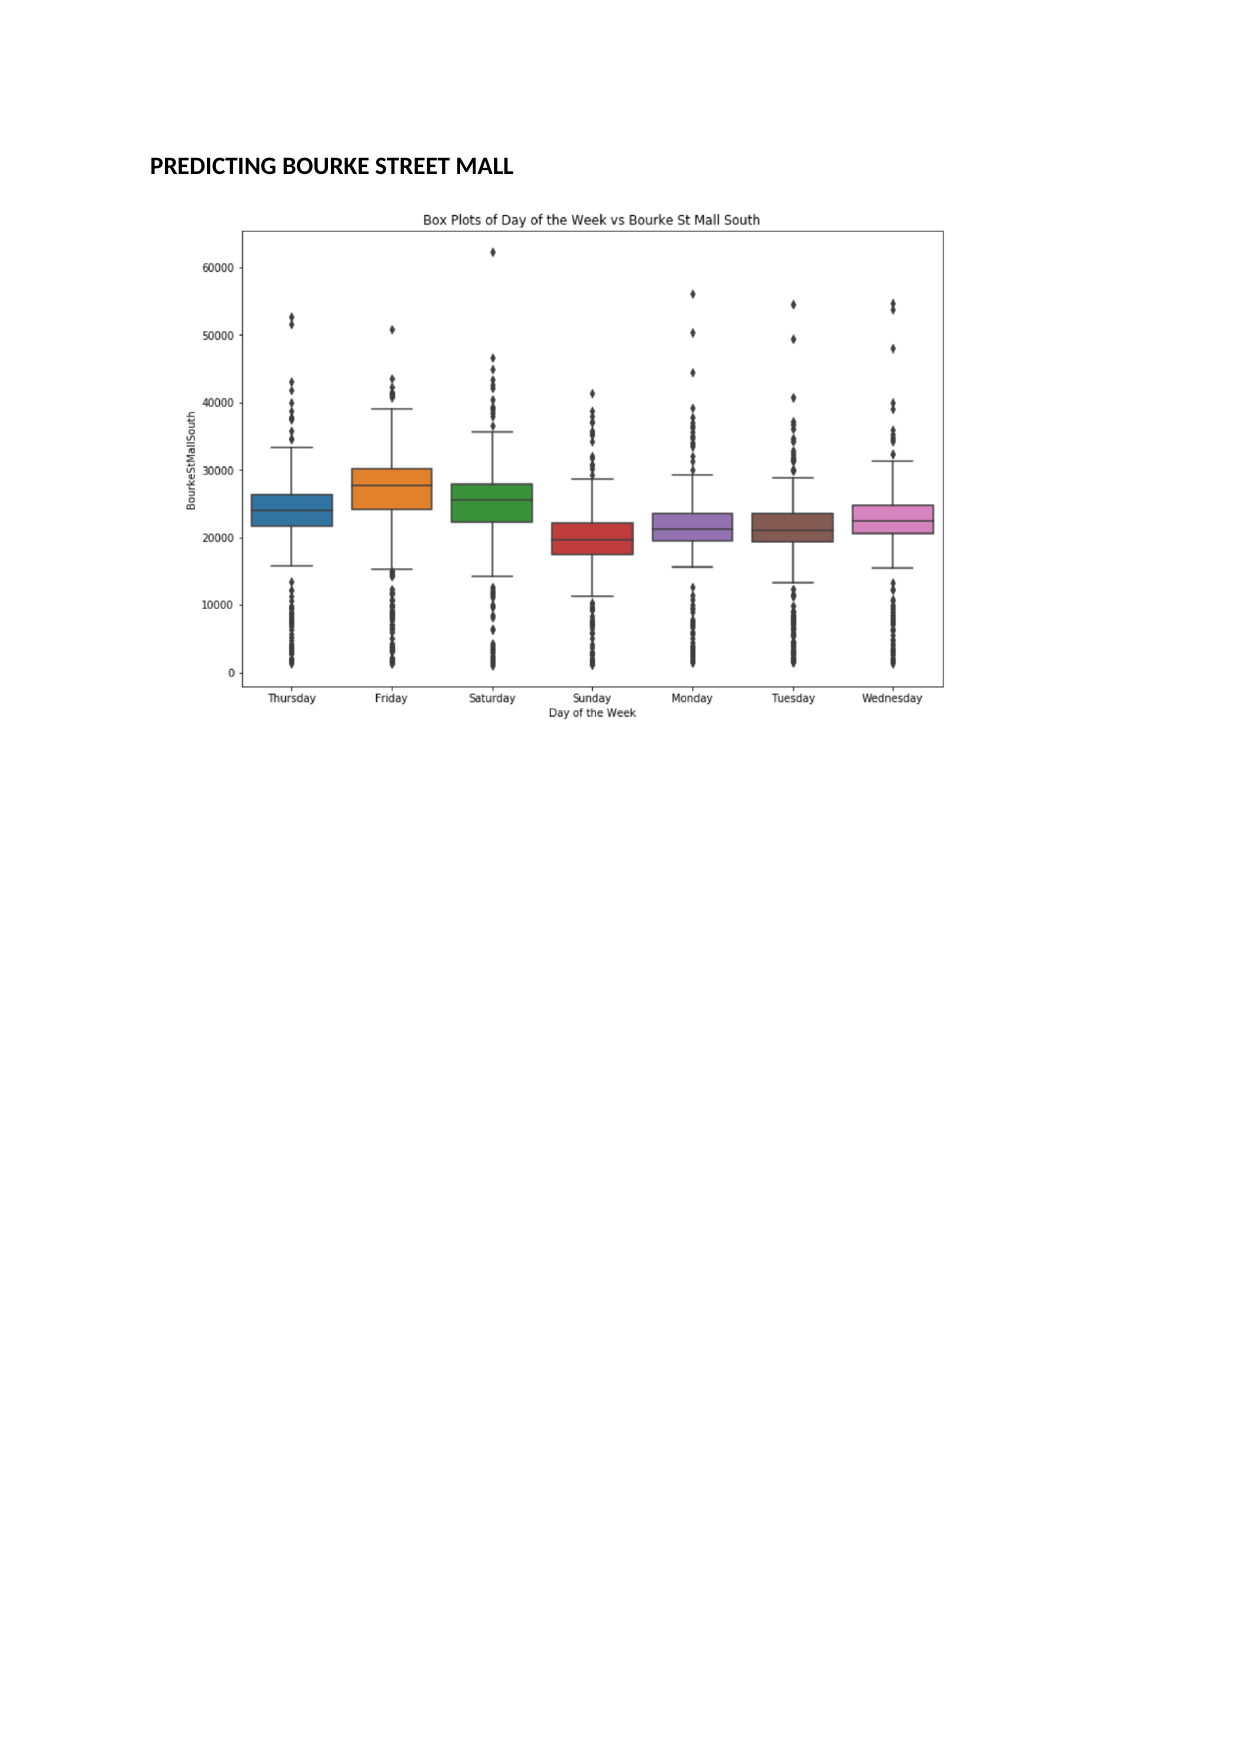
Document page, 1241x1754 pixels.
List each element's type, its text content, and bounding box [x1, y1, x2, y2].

text PREDICTING BOURKE STREET MALL [150, 150, 1090, 181]
picture [150, 211, 994, 736]
